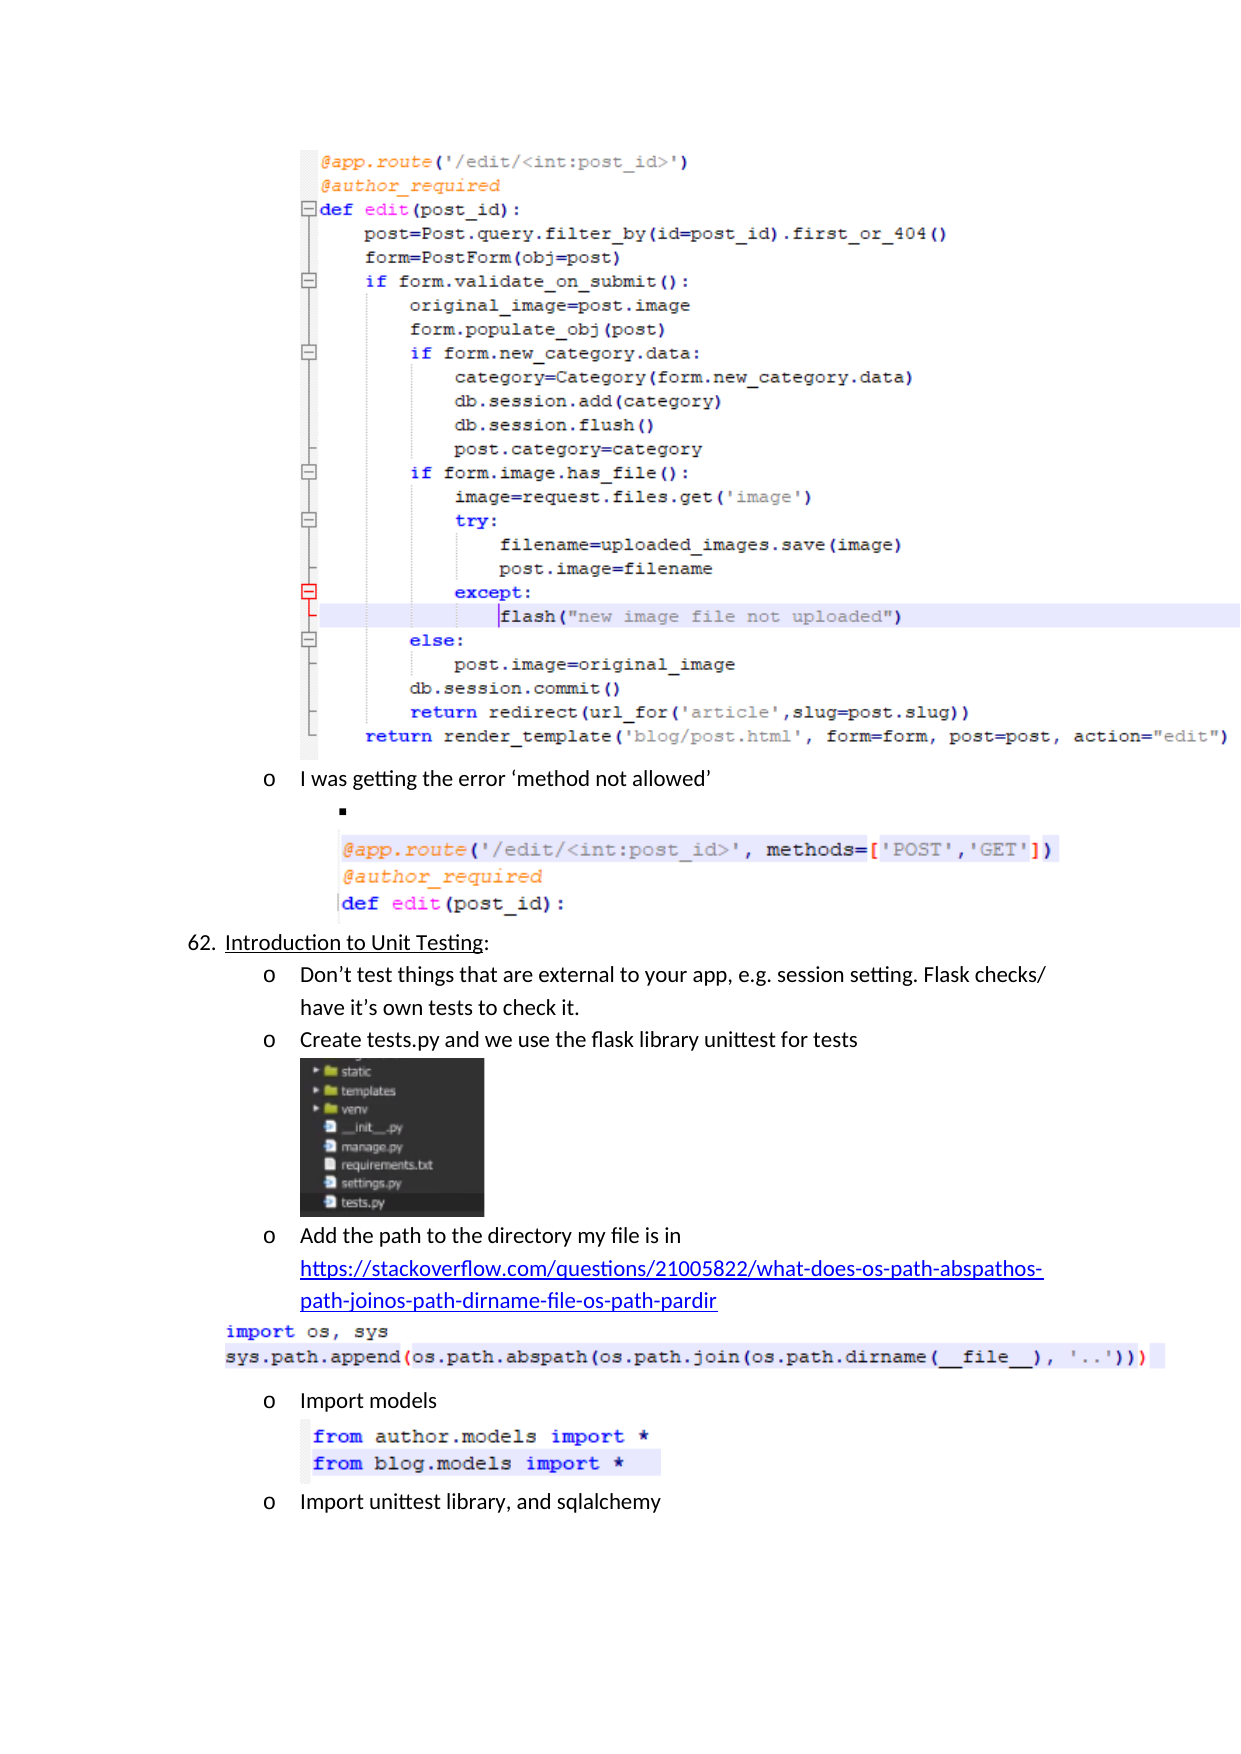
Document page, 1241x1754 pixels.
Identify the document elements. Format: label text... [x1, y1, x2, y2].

picture [300, 1058, 485, 1217]
picture [337, 829, 1060, 924]
list Import models [262, 1386, 1090, 1415]
list Add the path to the directory my file is in https://stackoverflow.com/questions/21005822/what-does-os-path-abspathos-path-joinos-path-dirname-file-os-path-pardir [262, 1221, 1090, 1314]
picture [225, 1318, 1166, 1382]
picture [300, 150, 1241, 760]
list I was getting the error ‘method not allowed’ [262, 764, 1090, 793]
list Import unittest library, and sqlalchemy [262, 1487, 1090, 1517]
list Introduction to Unit Testing: [187, 928, 1090, 956]
list Don’t test things that are external to your app, e.g. session setting. Flask checks/ have it’s own tests to check it. [262, 960, 1090, 1021]
picture [300, 1419, 661, 1484]
list Create tests.py and we use the flask library unittest for tests [262, 1025, 1090, 1054]
